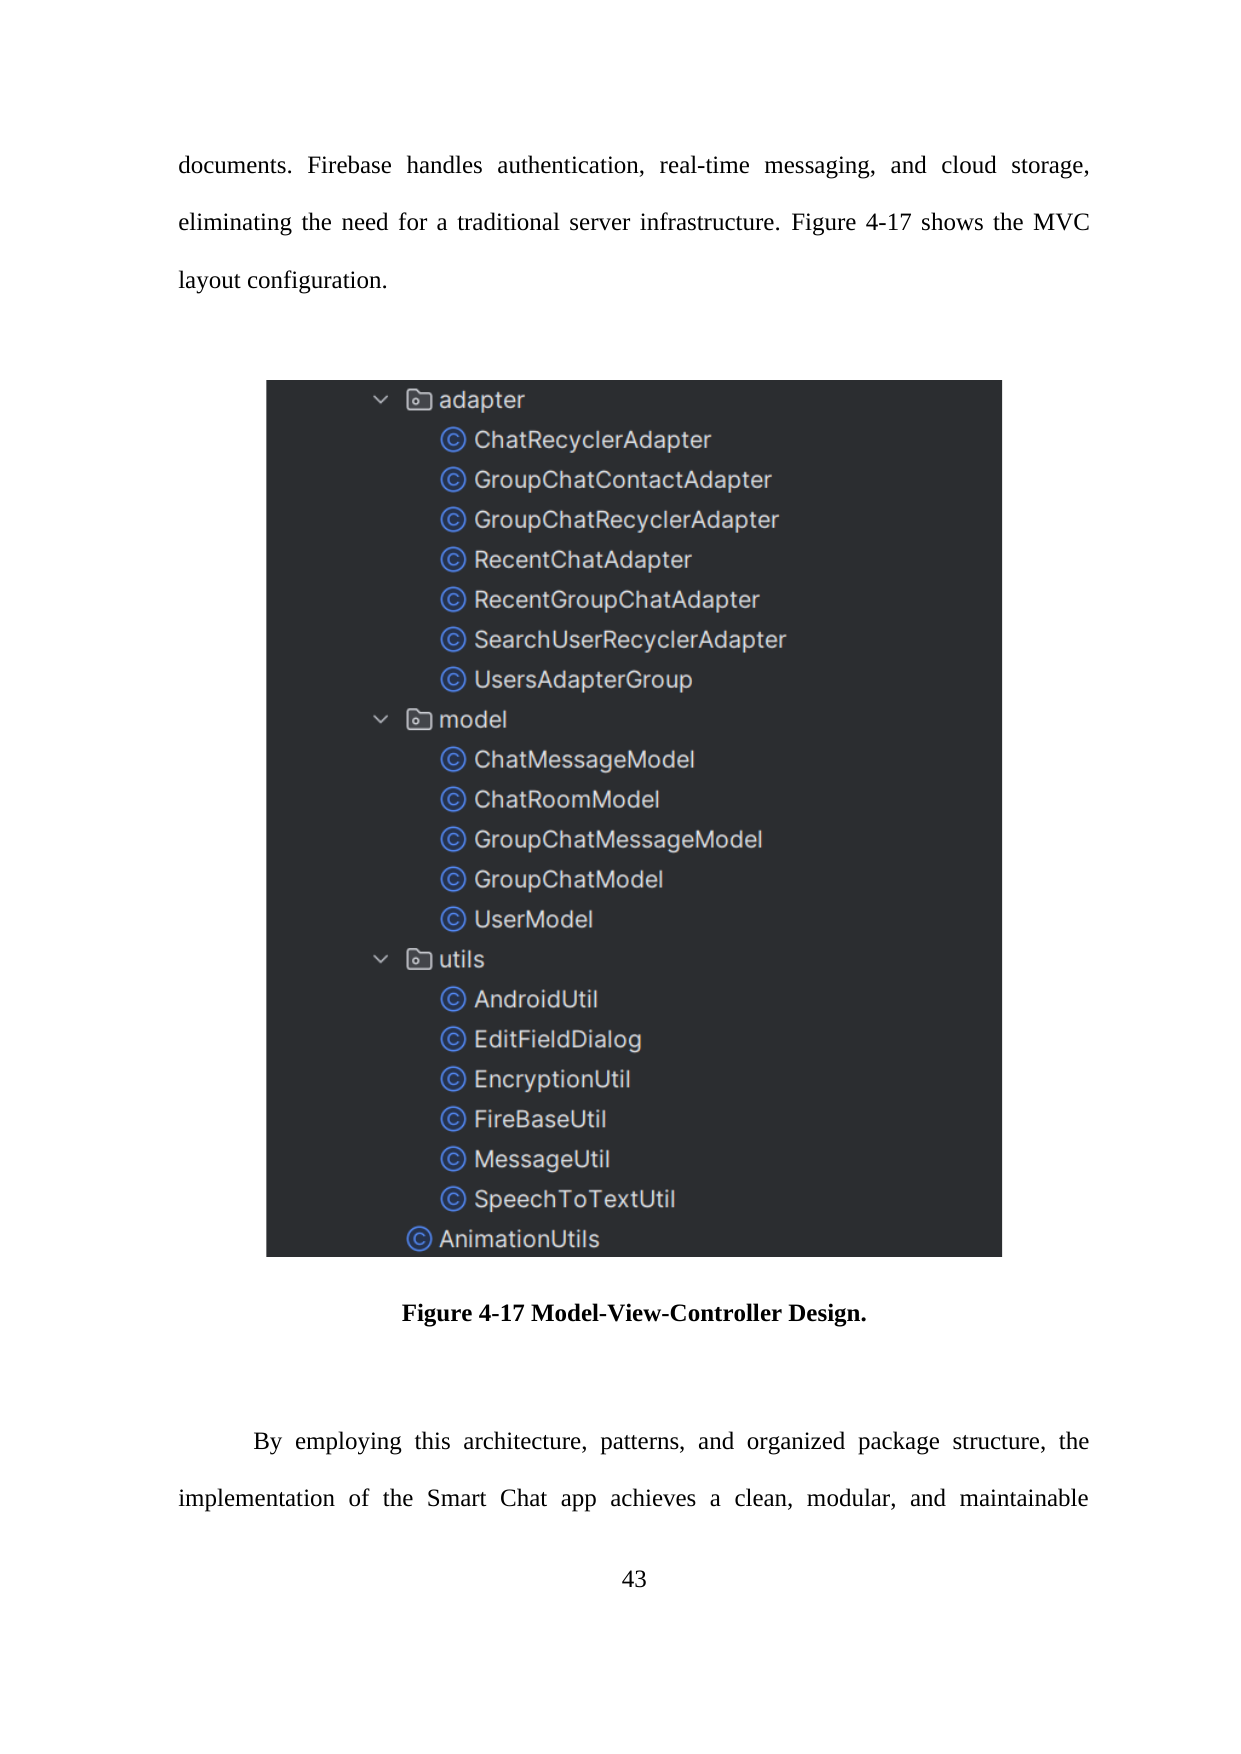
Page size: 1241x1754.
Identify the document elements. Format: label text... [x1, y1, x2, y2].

picture [266, 380, 1003, 1257]
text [178, 1426, 1090, 1512]
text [178, 150, 1090, 294]
